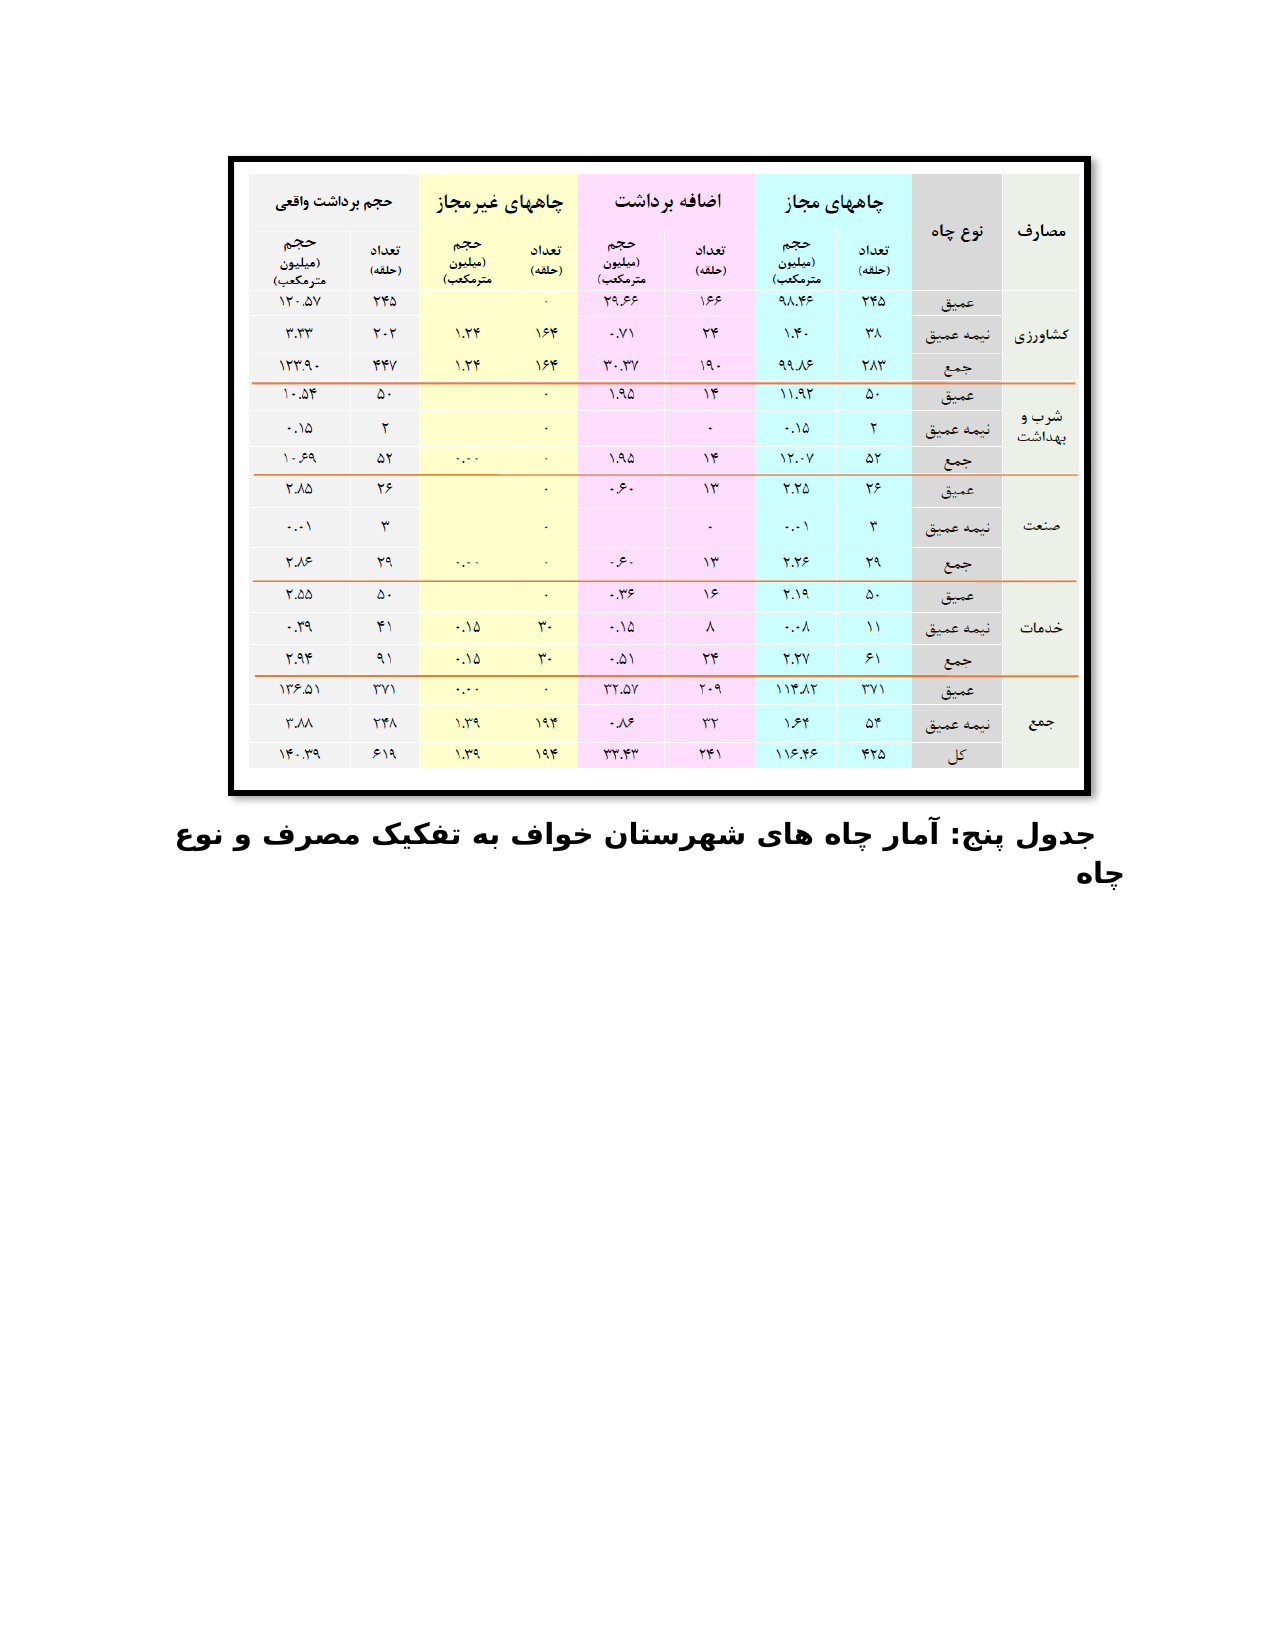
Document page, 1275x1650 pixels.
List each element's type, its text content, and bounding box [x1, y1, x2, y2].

picture [234, 162, 1084, 790]
